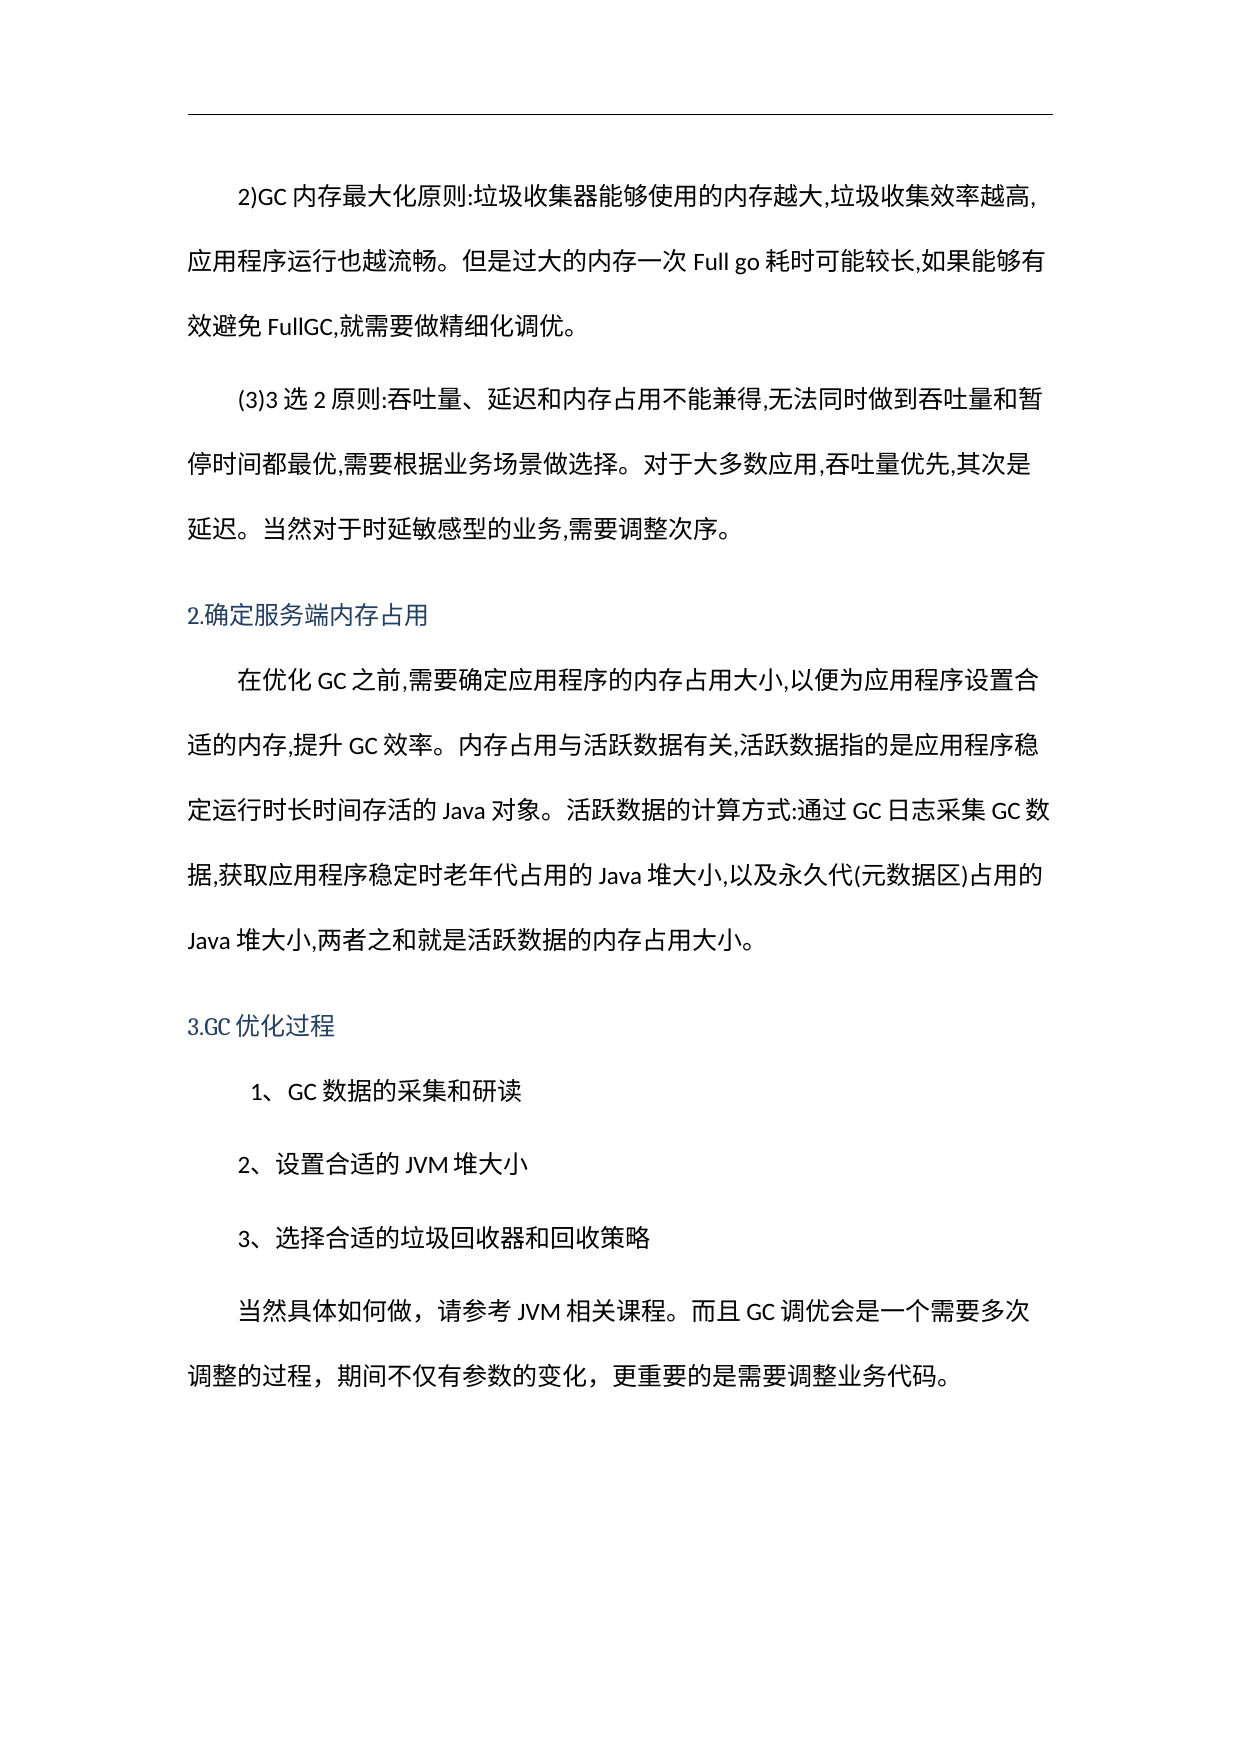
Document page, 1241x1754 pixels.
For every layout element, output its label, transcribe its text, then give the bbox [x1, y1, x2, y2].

text 当然具体如何做，请参考JVM相关课程。而且GC调优会是一个需要多次调整的过程，期间不仅有参数的变化，更重要的是需要调整业务代码。 [187, 1277, 1053, 1407]
text 1、GC数据的采集和研读 [187, 1057, 1053, 1122]
text 在优化GC之前,需要确定应用程序的内存占用大小,以便为应用程序设置合适的内存,提升GC效率。内存占用与活跃数据有关,活跃数据指的是应用程序稳定运行时长时间存活的Java对象。活跃数据的计算方式:通过GC日志采集GC数据,获取应用程序稳定时老年代占用的Java堆大小,以及永久代(元数据区)占用的Java堆大小,两者之和就是活跃数据的内存占用大小。 [187, 646, 1053, 971]
text 2、设置合适的JVM堆大小 [187, 1130, 1053, 1195]
subtitle 2.确定服务端内存占用 [187, 581, 1053, 646]
text 3、选择合适的垃圾回收器和回收策略 [187, 1204, 1053, 1269]
text (3)3选2原则:吞吐量、延迟和内存占用不能兼得,无法同时做到吞吐量和暂停时间都最优,需要根据业务场景做选择。对于大多数应用,吞吐量优先,其次是延迟。当然对于时延敏感型的业务,需要调整次序。 [187, 365, 1053, 560]
text 2)GC内存最大化原则:垃圾收集器能够使用的内存越大,垃圾收集效率越高,应用程序运行也越流畅。但是过大的内存一次 Full go耗时可能较长,如果能够有效避免FullGC,就需要做精细化调优。 [187, 162, 1053, 357]
subtitle 3.GC优化过程 [187, 992, 1053, 1057]
